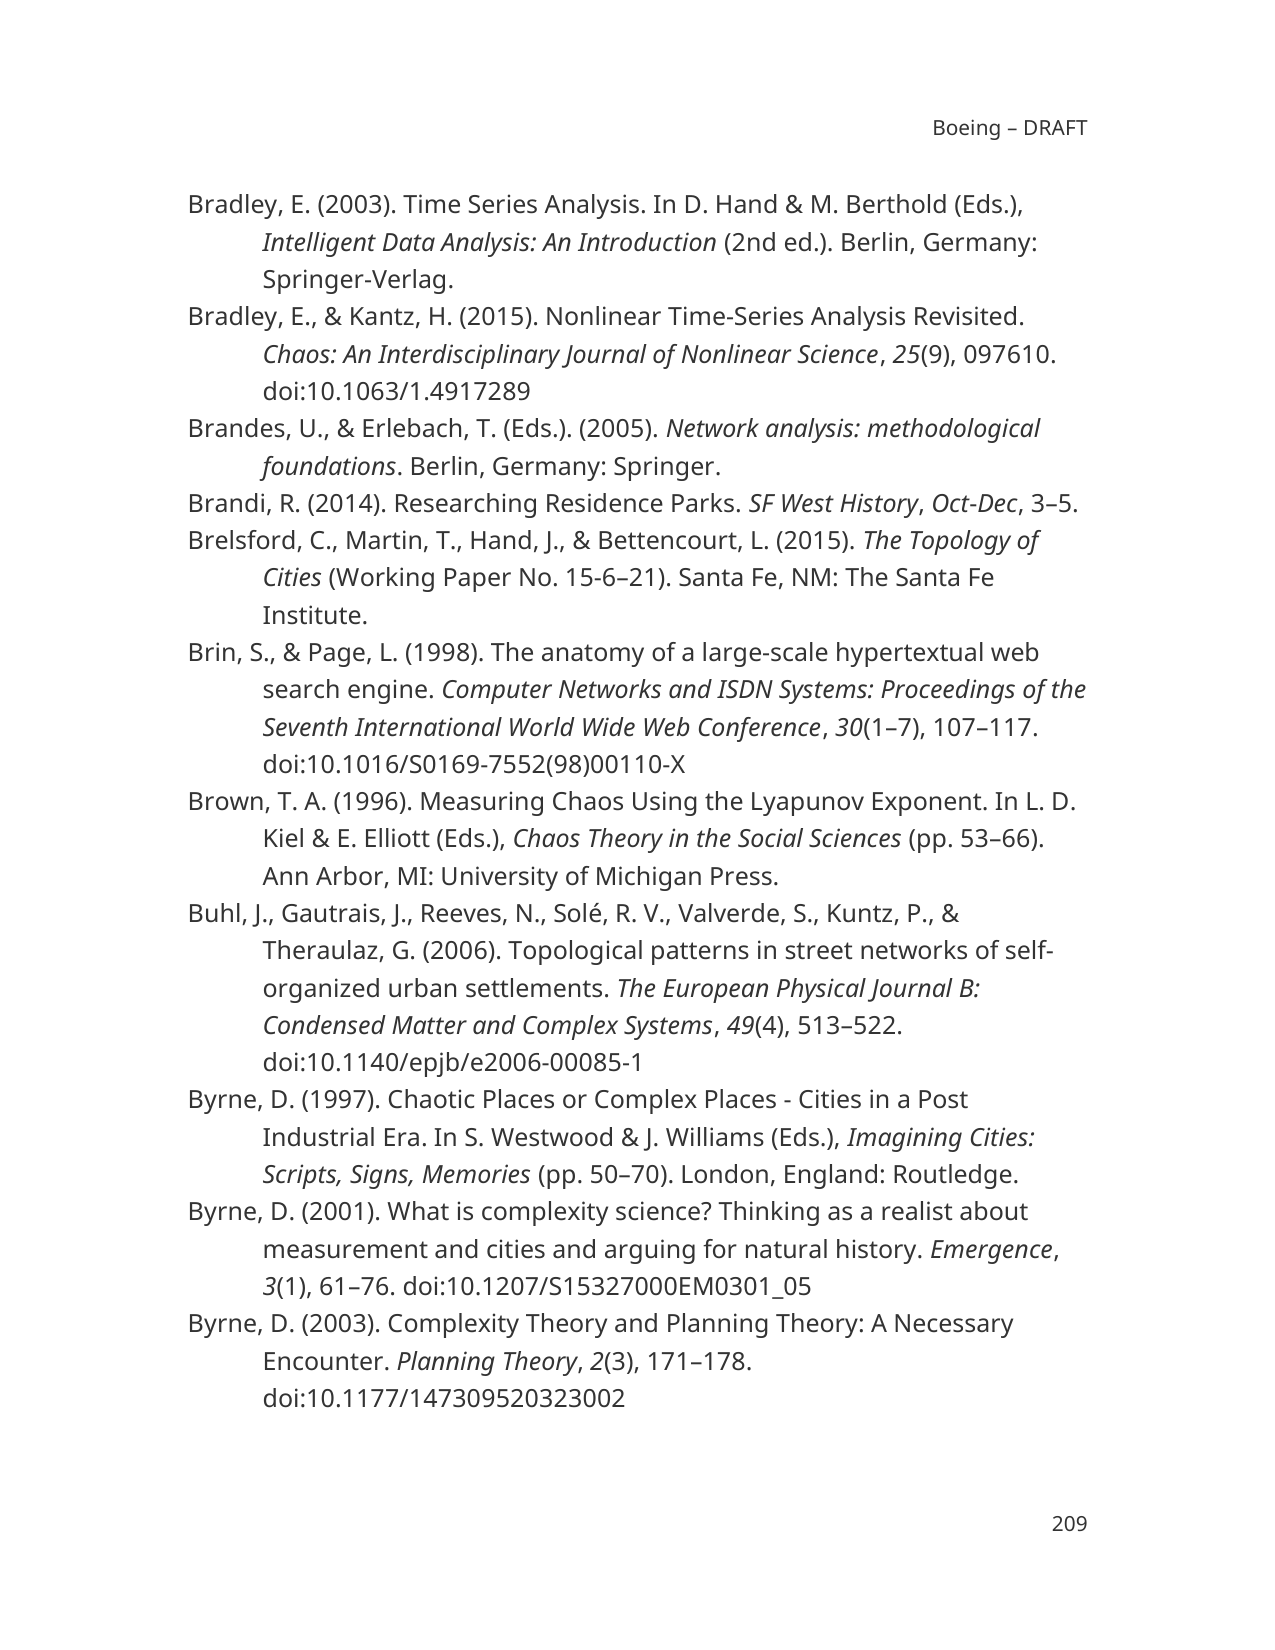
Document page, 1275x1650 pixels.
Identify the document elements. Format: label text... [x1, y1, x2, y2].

text Brin, S., & Page, L. (1998). The anatomy of a large-scale hypertextual web search engine. Computer Networks and ISDN Systems: Proceedings of the Seventh International World Wide Web Conference, 30(1–7), 107–117. doi:10.1016/S0169-7552(98)00110-X [187, 635, 1087, 781]
text Brown, T. A. (1996). Measuring Chaos Using the Lyapunov Exponent. In L. D. Kiel & E. Elliott (Eds.), Chaos Theory in the Social Sciences (pp. 53–66). Ann Arbor, MI: University of Michigan Press. [187, 784, 1087, 893]
text Byrne, D. (2003). Complexity Theory and Planning Theory: A Necessary Encounter. Planning Theory, 2(3), 171–178. doi:10.1177/147309520323002 [187, 1306, 1087, 1415]
text Bradley, E., & Kantz, H. (2015). Nonlinear Time-Series Analysis Revisited. Chaos: An Interdisciplinary Journal of Nonlinear Science, 25(9), 097610. doi:10.1063/1.4917289 [187, 299, 1087, 408]
text Brandes, U., & Erlebach, T. (Eds.). (2005). Network analysis: methodological foundations. Berlin, Germany: Springer. [187, 411, 1087, 482]
text Bradley, E. (2003). Time Series Analysis. In D. Hand & M. Berthold (Eds.), Intelligent Data Analysis: An Introduction (2nd ed.). Berlin, Germany: Springer-Verlag. [187, 187, 1087, 296]
text Buhl, J., Gautrais, J., Reeves, N., Solé, R. V., Valverde, S., Kuntz, P., & Theraulaz, G. (2006). Topological patterns in street networks of self-organized urban settlements. The European Physical Journal B: Condensed Matter and Complex Systems, 49(4), 513–522. doi:10.1140/epjb/e2006-00085-1 [187, 896, 1087, 1079]
text Brelsford, C., Martin, T., Hand, J., & Bettencourt, L. (2015). The Topology of Cities (Working Paper No. 15-6–21). Santa Fe, NM: The Santa Fe Institute. [187, 523, 1087, 632]
text Byrne, D. (2001). What is complexity science? Thinking as a realist about measurement and cities and arguing for natural history. Emergence, 3(1), 61–76. doi:10.1207/S15327000EM0301_05 [187, 1194, 1087, 1303]
text Brandi, R. (2014). Researching Residence Parks. SF West History, Oct-Dec, 3–5. [187, 486, 1087, 520]
text Byrne, D. (1997). Chaotic Places or Complex Places - Cities in a Post Industrial Era. In S. Westwood & J. Williams (Eds.), Imagining Cities: Scripts, Signs, Memories (pp. 50–70). London, England: Routledge. [187, 1082, 1087, 1191]
